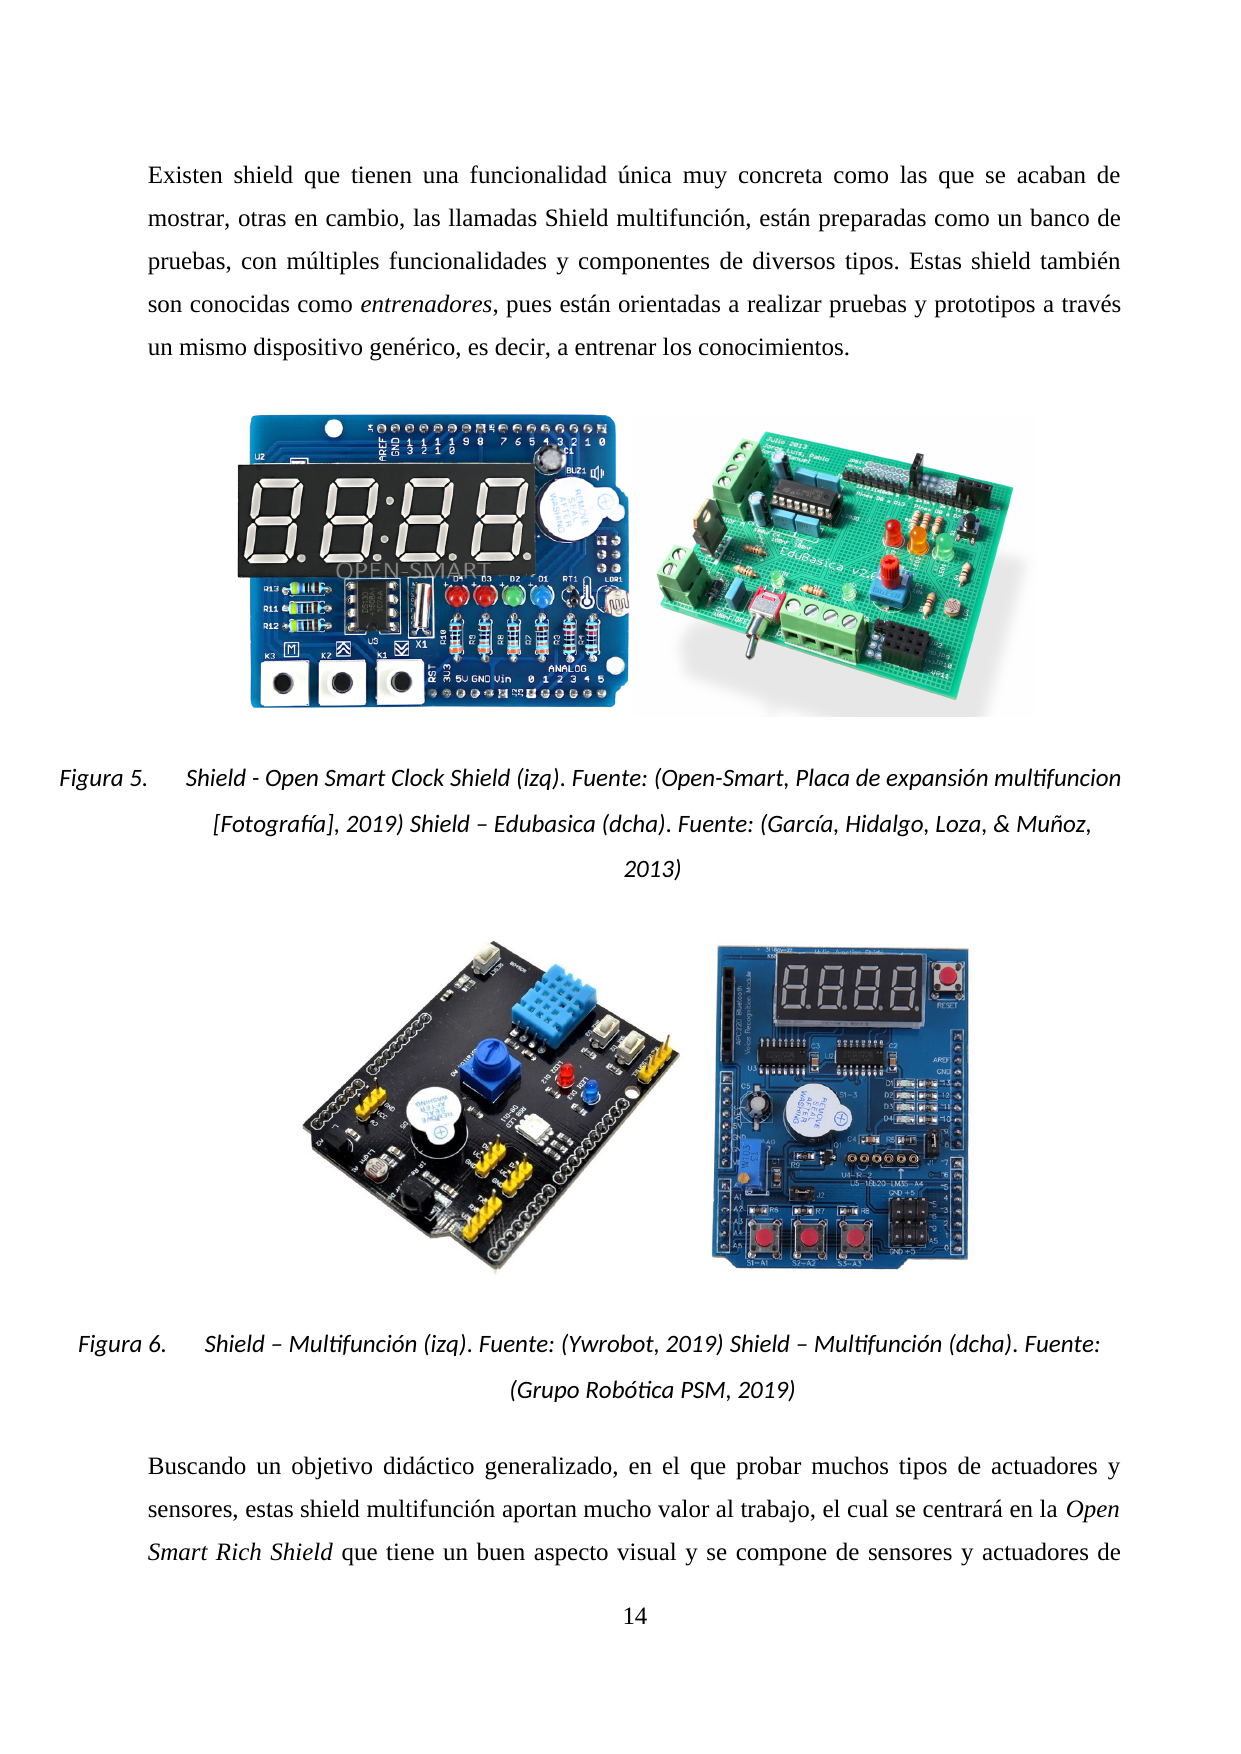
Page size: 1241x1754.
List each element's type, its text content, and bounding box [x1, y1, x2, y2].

picture [287, 930, 983, 1283]
text Shield - Open Smart Clock Shield (izq). Fuente: Shield – Edubasica (dcha). Fuente: [148, 762, 1122, 884]
text Shield – Multifunción (izq). Fuente: Shield – Multifunción (dcha). Fuente: [148, 1328, 1122, 1404]
picture [233, 406, 1037, 717]
text Existen shield que tienen una funcionalidad única muy concreta como las que se acaban de mostrar, otras en cambio, las llamadas Shield multifunción, están preparadas como un banco de pruebas, con múltiples funcionalidades y componentes de diversos tipos. Estas shield también son conocidas como entrenadores, pues están orientadas a realizar pruebas y prototipos a través un mismo dispositivo genérico, es decir, a entrenar los conocimientos. [148, 160, 1122, 361]
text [148, 1451, 1122, 1566]
